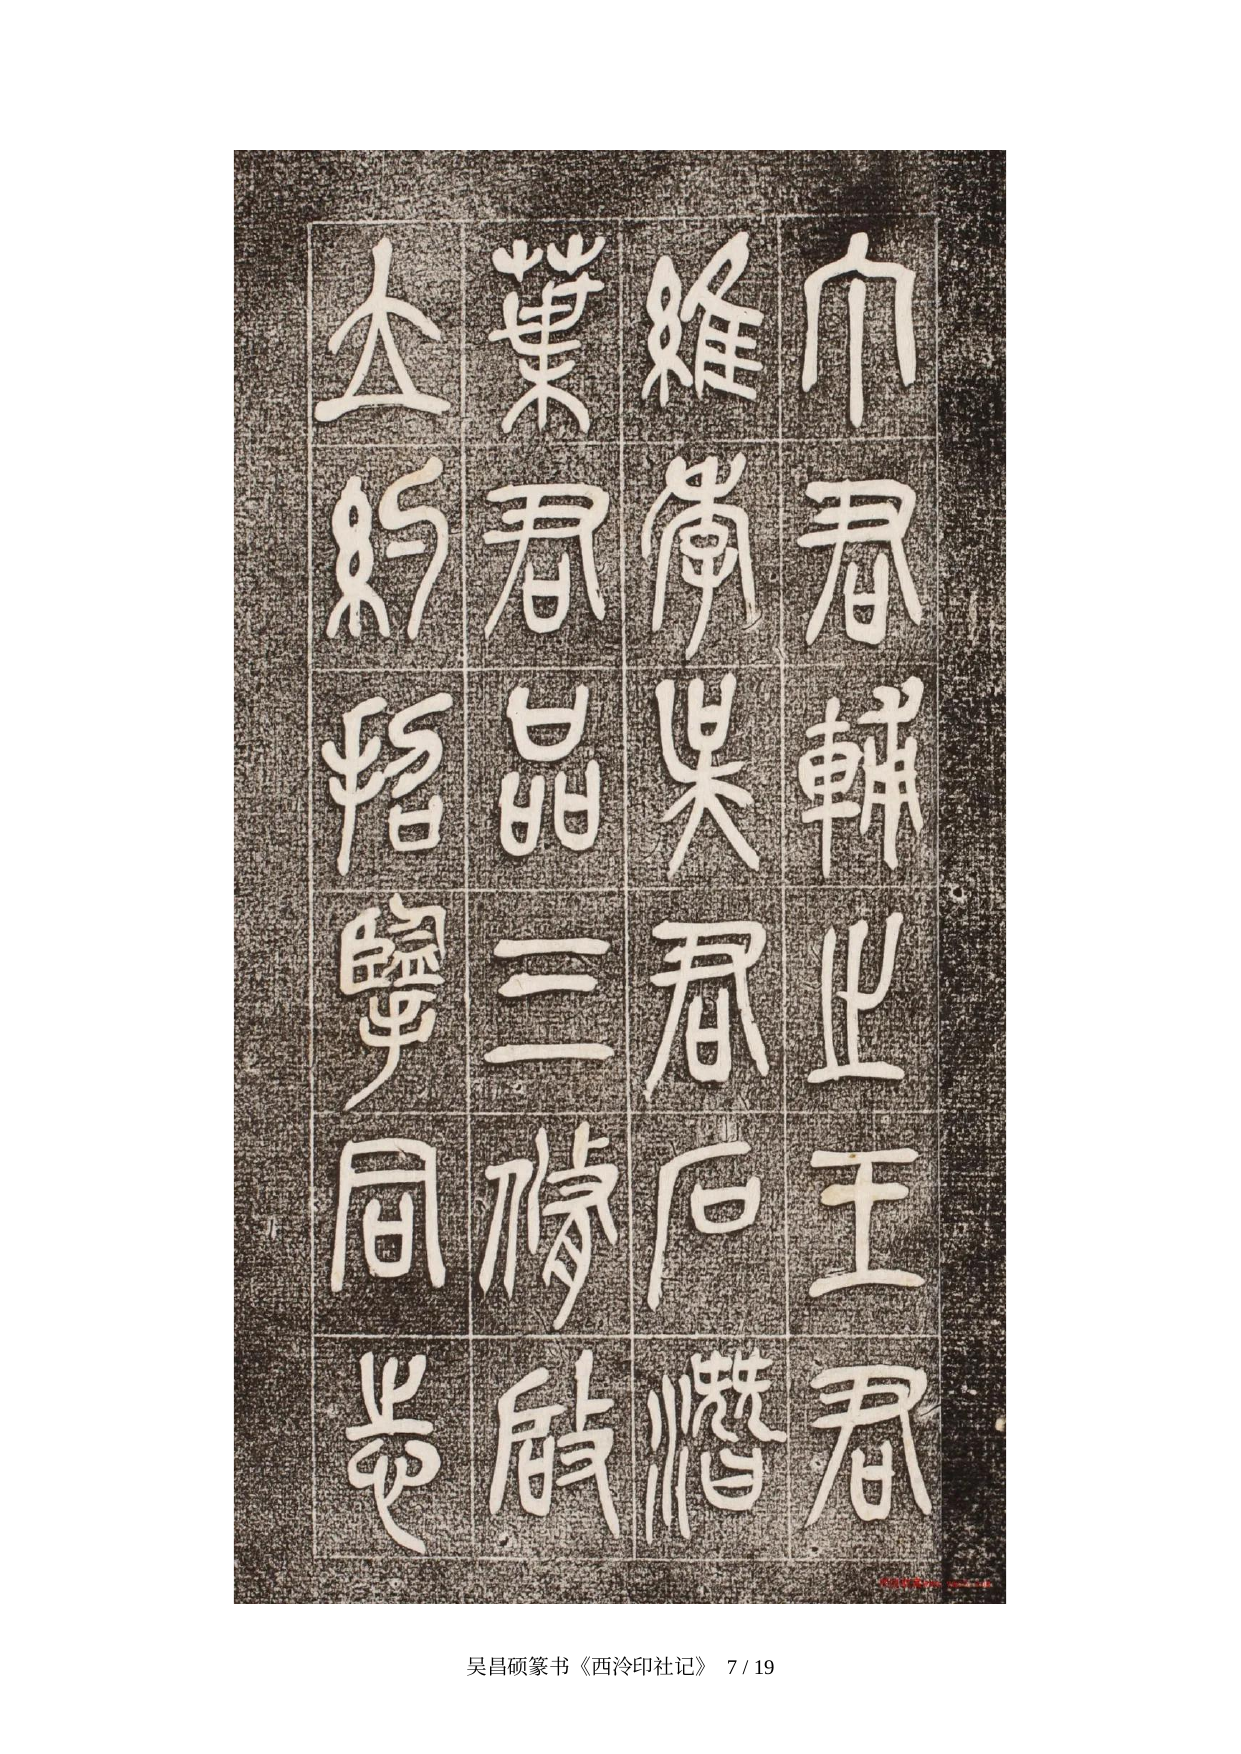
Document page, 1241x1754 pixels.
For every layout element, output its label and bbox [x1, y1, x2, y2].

picture [233, 150, 1007, 1604]
